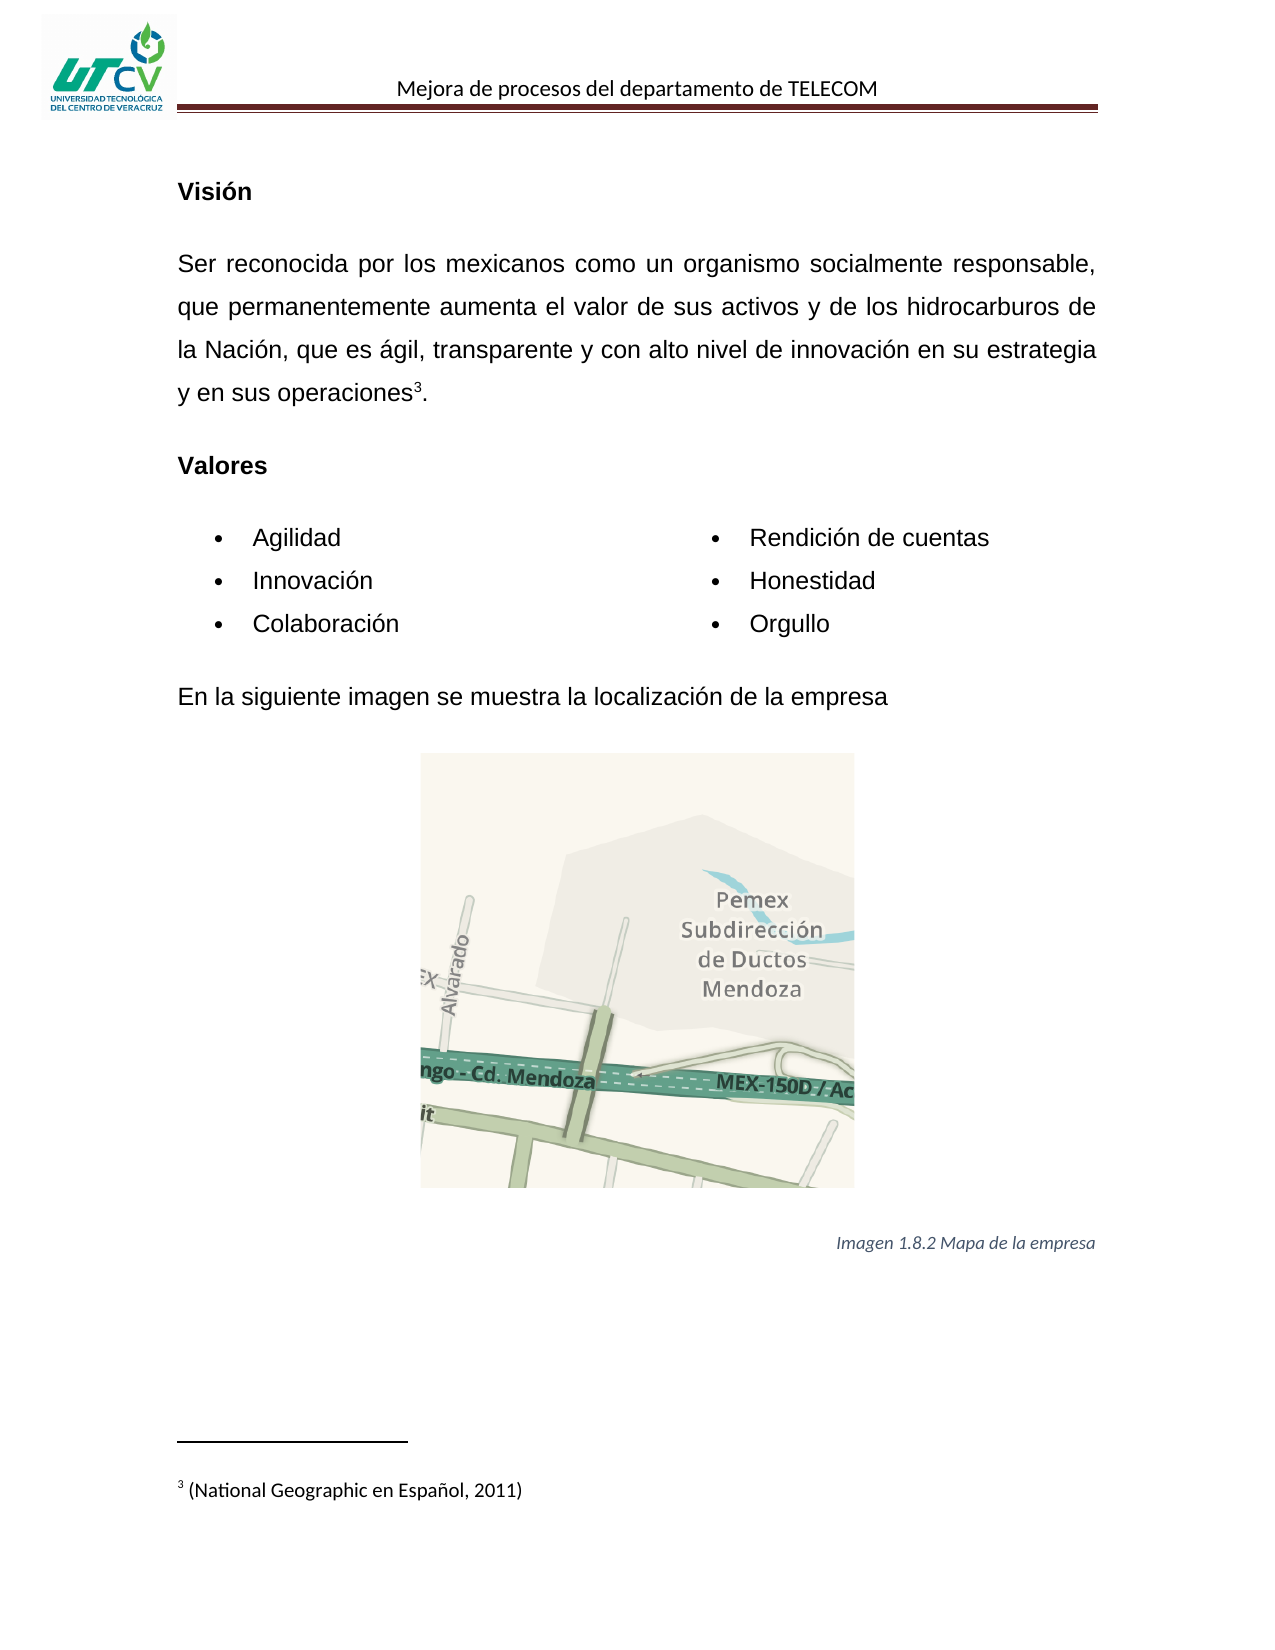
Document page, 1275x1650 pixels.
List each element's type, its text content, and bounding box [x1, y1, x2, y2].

text En la siguiente imagen se muestra la localización de la empresa [177, 682, 1098, 710]
text Ser reconocida por los mexicanos como un organismo socialmente responsable, que permanentemente aumenta el valor de sus activos y de los hidrocarburos de la Nación, que es ágil, transparente y con alto nivel de innovación en su estrategia y en sus operaciones. [177, 249, 1098, 407]
list Honestidad [712, 566, 1098, 595]
list Rendición de cuentas [712, 523, 1098, 552]
list Colaboración [215, 609, 601, 638]
picture [420, 753, 855, 1188]
list Innovación [215, 566, 601, 595]
list Agilidad [215, 523, 601, 552]
text Valores [177, 451, 1098, 479]
text Imagen 1.8.2 Mapa de la empresa [177, 1231, 1098, 1254]
list Orgullo [712, 609, 1098, 638]
text Visión [177, 177, 1098, 206]
picture [41, 14, 178, 120]
